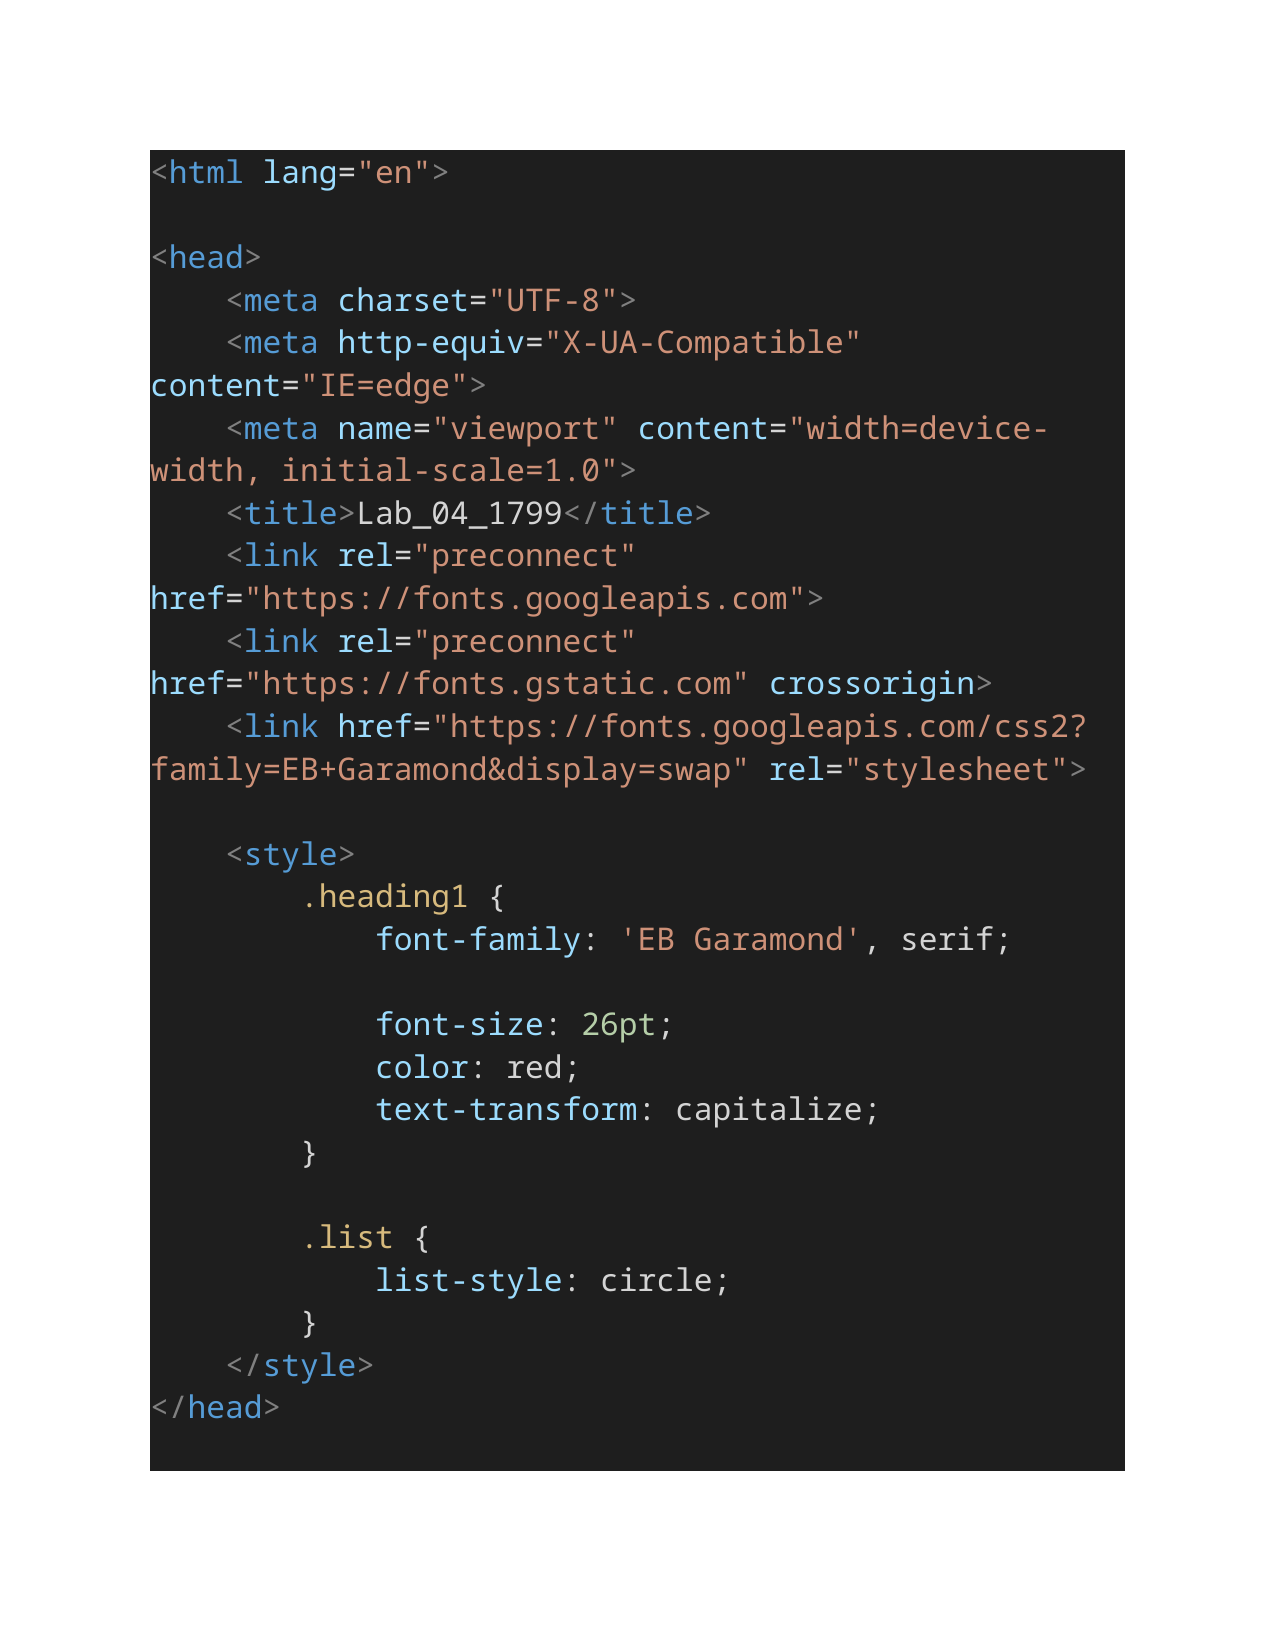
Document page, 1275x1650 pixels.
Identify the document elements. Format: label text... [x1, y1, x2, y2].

text <link rel="preconnect" href="https://fonts.googleapis.com"> [150, 533, 1125, 619]
text font-family: 'EB Garamond', serif; [150, 917, 1125, 959]
text <meta name="viewport" content="width=device-width, initial-scale=1.0"> [150, 406, 1125, 491]
text <title>Lab_04_1799</title> [150, 491, 1125, 533]
text } [150, 1130, 1125, 1172]
text <meta charset="UTF-8"> [150, 278, 1125, 320]
text <style> [150, 832, 1125, 874]
text <link href="https://fonts.googleapis.com/css2?family=EB+Garamond&display=swap" rel="stylesheet"> [150, 704, 1125, 789]
text <meta http-equiv="X-UA-Compatible" content="IE=edge"> [150, 320, 1125, 406]
text <head> [150, 235, 1125, 278]
text font-size: 26pt; [150, 1002, 1125, 1045]
text </head> [150, 1386, 1125, 1428]
text .heading1 { [150, 874, 1125, 917]
text <link rel="preconnect" href="https://fonts.gstatic.com" crossorigin> [150, 619, 1125, 704]
text color: red; [150, 1045, 1125, 1087]
text } [150, 1300, 1125, 1343]
text <html lang="en"> [150, 150, 1125, 193]
text </style> [150, 1343, 1125, 1386]
text .list { [150, 1215, 1125, 1258]
text text-transform: capitalize; [150, 1087, 1125, 1130]
text list-style: circle; [150, 1258, 1125, 1300]
